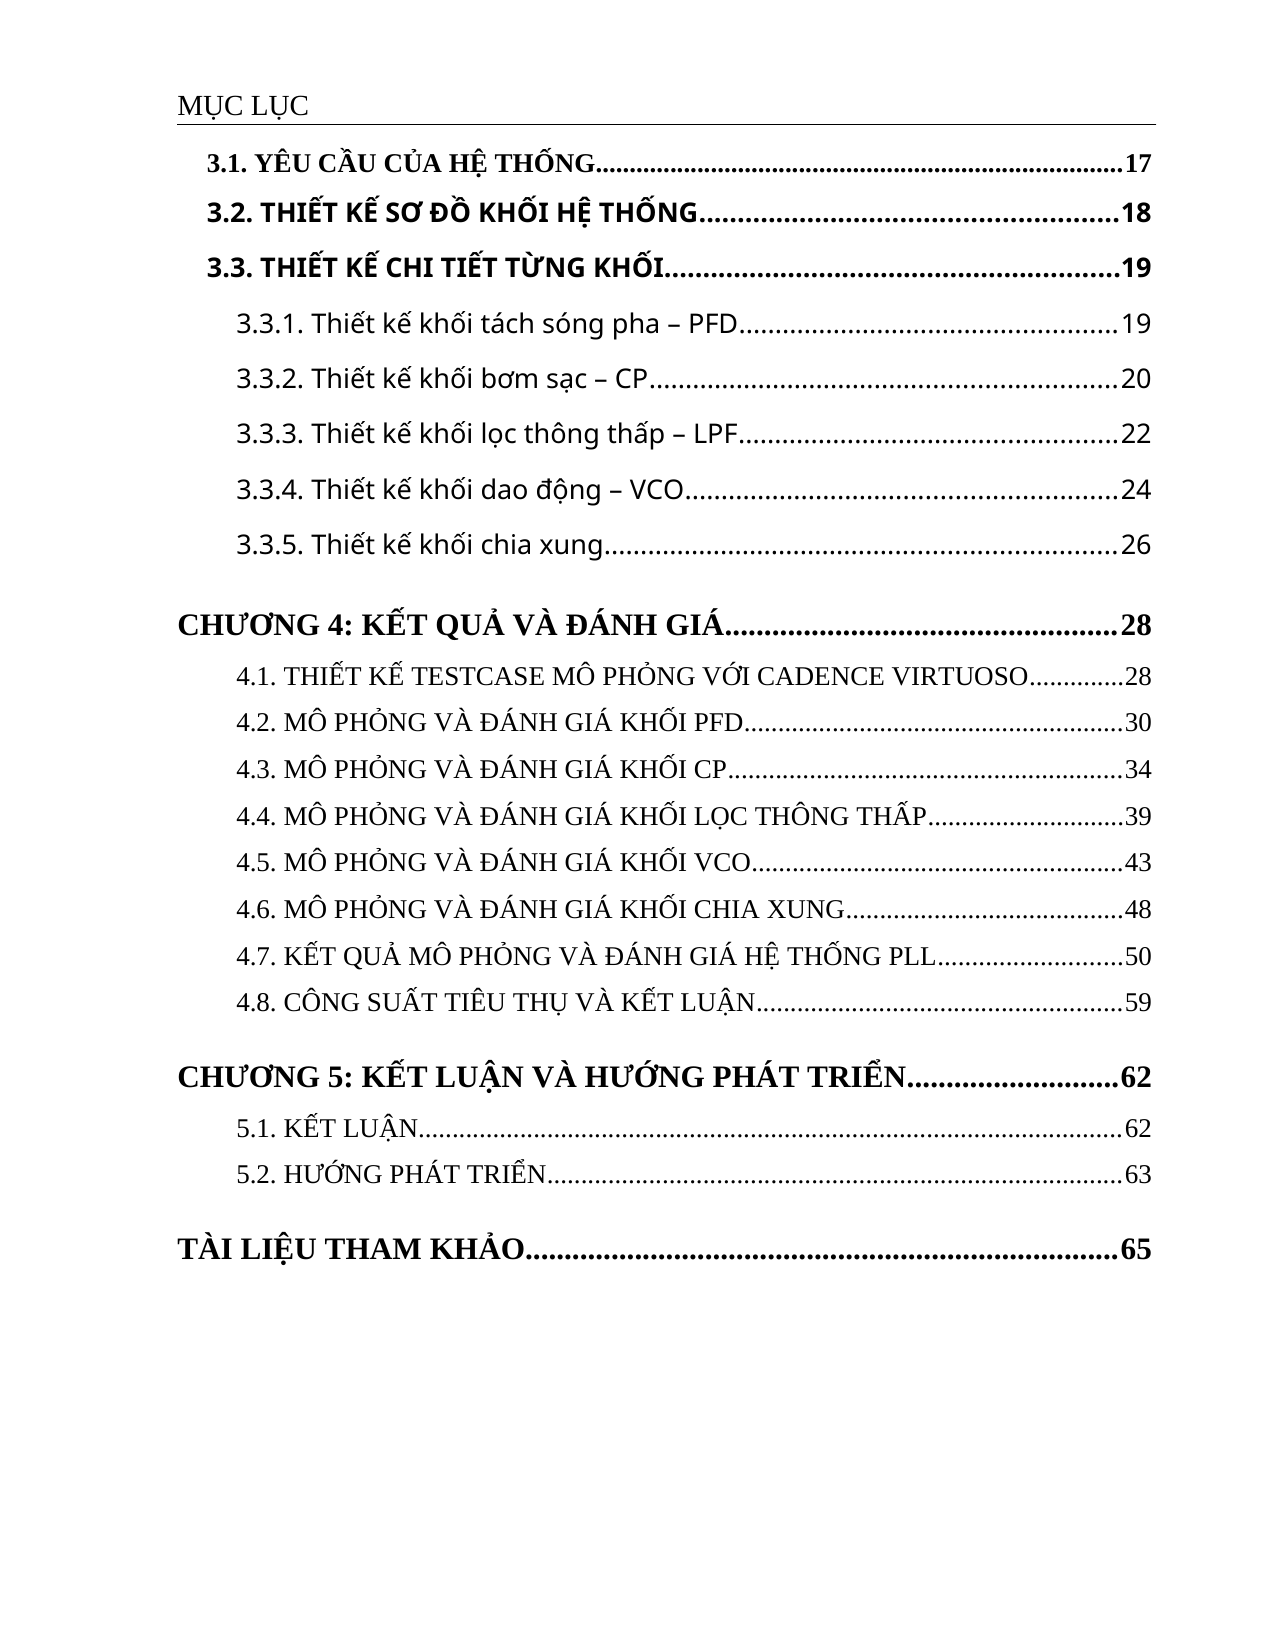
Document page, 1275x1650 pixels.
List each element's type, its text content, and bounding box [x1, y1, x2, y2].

text 4.2. MÔ PHỎNG VÀ ĐÁNH GIÁ KHỐI PFD 30 [177, 706, 1156, 737]
text 4.8. CÔNG SUẤT TIÊU THỤ VÀ KẾT LUẬN 59 [177, 986, 1156, 1017]
text 4.1. THIẾT KẾ TESTCASE MÔ PHỎNG VỚI CADENCE VIRTUOSO 28 [177, 660, 1156, 691]
text 4.5. MÔ PHỎNG VÀ ĐÁNH GIÁ KHỐI VCO 43 [177, 846, 1156, 877]
text 3.3. THIẾT KẾ CHI TIẾT TỪNG KHỐI 19 [177, 249, 1156, 286]
text 3.3.2. Thiết kế khối bơm sạc – CP 20 [177, 359, 1156, 396]
text CHƯƠNG 5: KẾT LUẬN VÀ HƯỚNG PHÁT TRIỂN 62 [177, 1058, 1156, 1094]
text TÀI LIỆU THAM KHẢO 65 [177, 1230, 1156, 1266]
text 3.3.1. Thiết kế khối tách sóng pha – PFD 19 [177, 304, 1156, 341]
text 3.3.3. Thiết kế khối lọc thông thấp – LPF 22 [177, 415, 1156, 452]
text 5.2. HƯỚNG PHÁT TRIỂN 63 [177, 1158, 1156, 1190]
text 4.6. MÔ PHỎNG VÀ ĐÁNH GIÁ KHỐI CHIA XUNG 48 [177, 893, 1156, 924]
text 5.1. KẾT LUẬN 62 [177, 1112, 1156, 1143]
text 3.3.4. Thiết kế khối dao động – VCO 24 [177, 470, 1156, 507]
text 3.2. THIẾT KẾ SƠ ĐỒ KHỐI HỆ THỐNG 18 [177, 194, 1156, 231]
text 3.1. YÊU CẦU CỦA HỆ THỐNG 17 [177, 147, 1156, 178]
text 4.3. MÔ PHỎNG VÀ ĐÁNH GIÁ KHỐI CP 34 [177, 753, 1156, 784]
text 3.3.5. Thiết kế khối chia xung 26 [177, 526, 1156, 562]
text 4.4. MÔ PHỎNG VÀ ĐÁNH GIÁ KHỐI LỌC THÔNG THẤP 39 [177, 800, 1156, 831]
text CHƯƠNG 4: KẾT QUẢ VÀ ĐÁNH GIÁ 28 [177, 606, 1156, 642]
text 4.7. KẾT QUẢ MÔ PHỎNG VÀ ĐÁNH GIÁ HỆ THỐNG PLL 50 [177, 940, 1156, 971]
